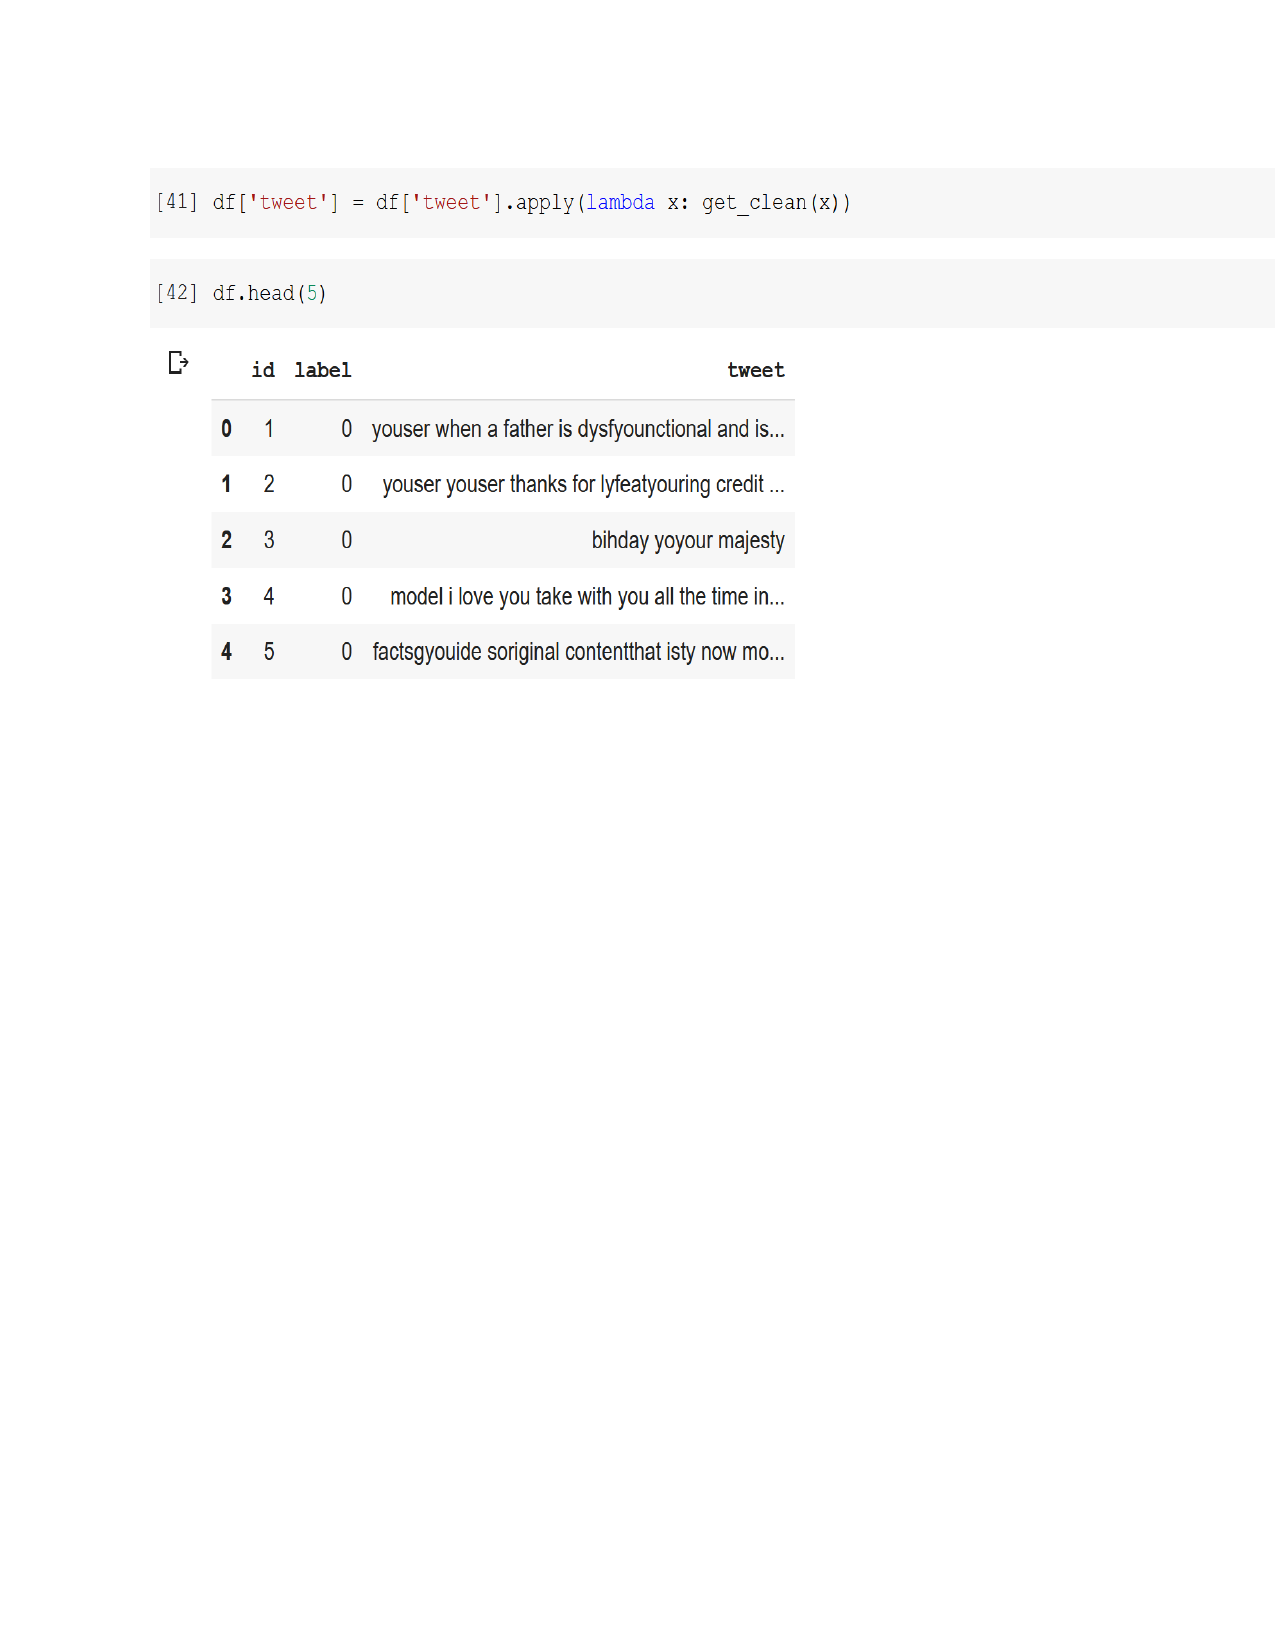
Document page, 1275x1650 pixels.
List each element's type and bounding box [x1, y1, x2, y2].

picture [150, 150, 1275, 726]
